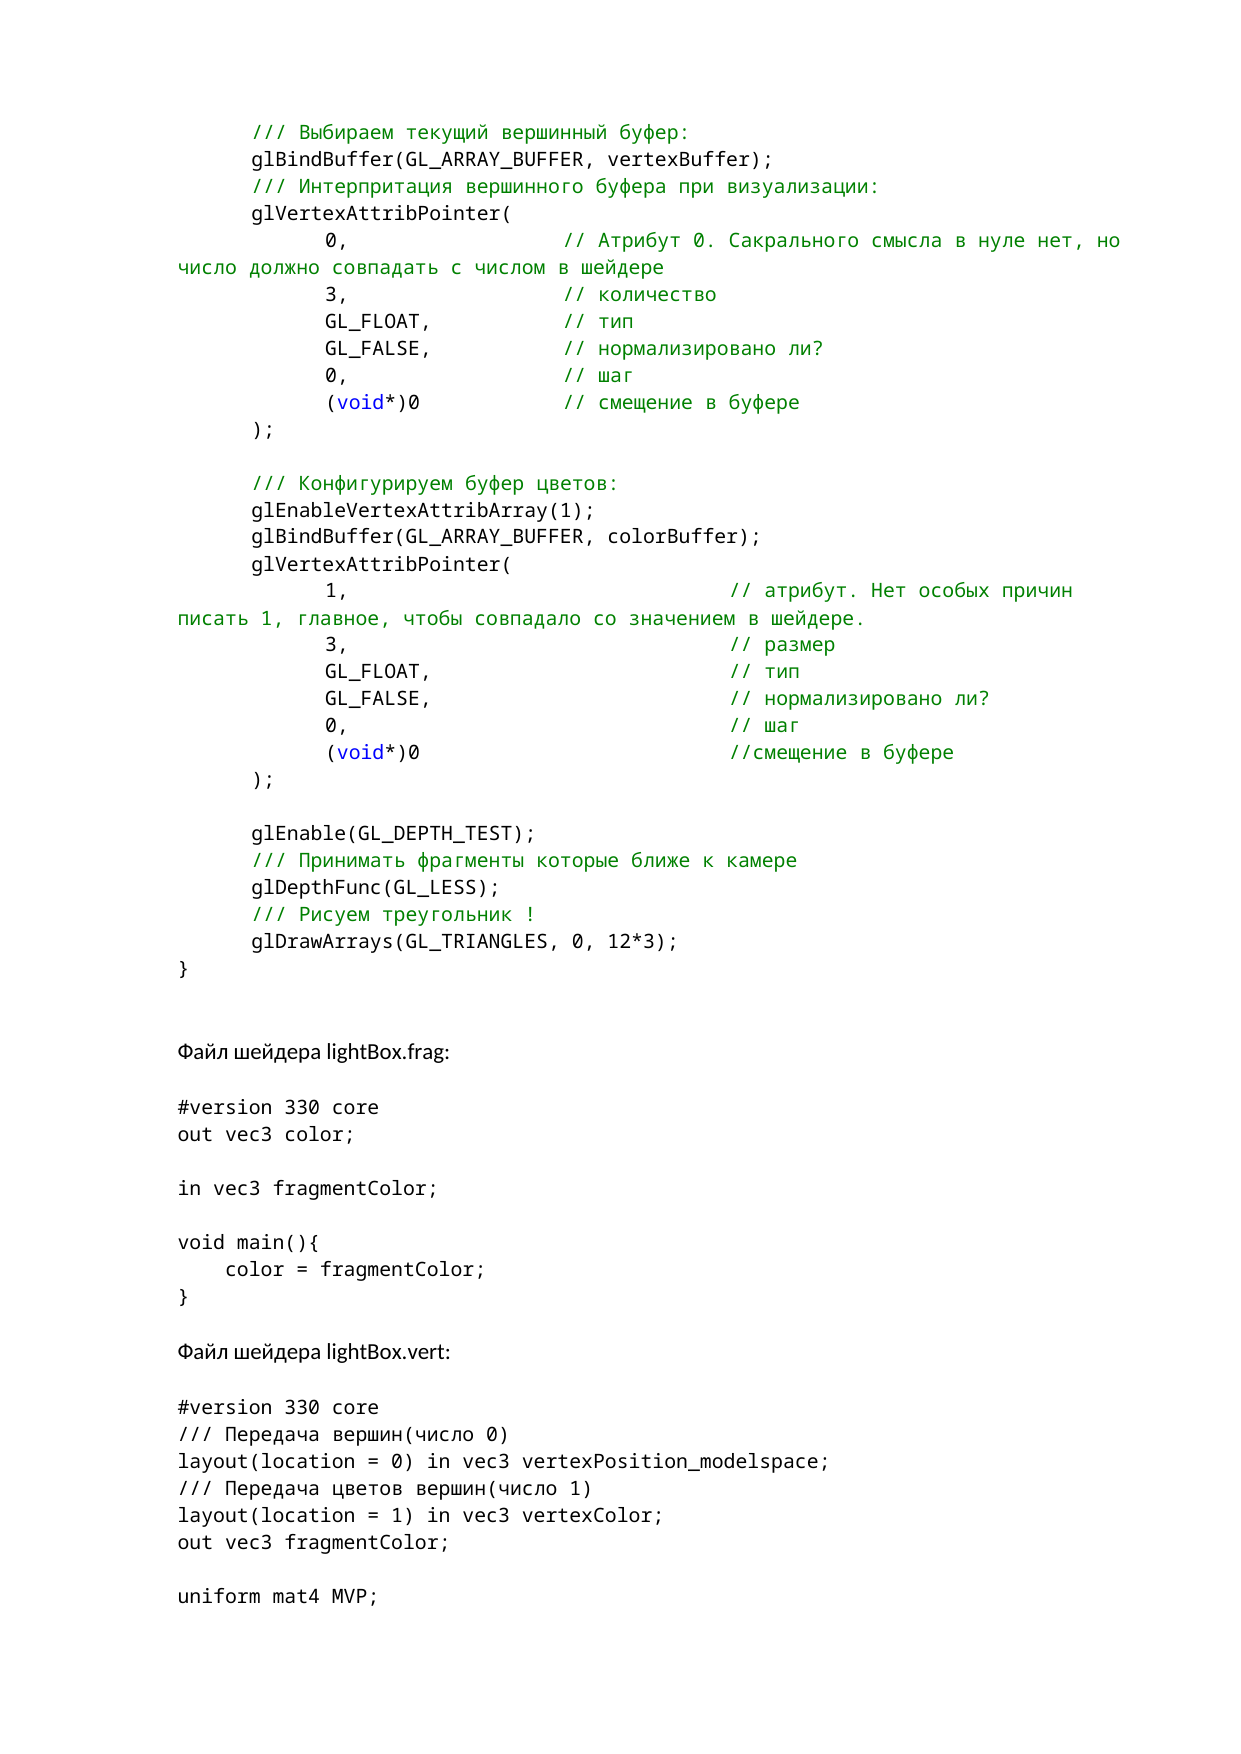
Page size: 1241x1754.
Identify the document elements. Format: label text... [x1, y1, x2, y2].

text ); [177, 415, 1152, 442]
text GL_FLOAT, // тип [177, 658, 1152, 685]
text Файл шейдера lightBox.vert: [177, 1337, 1152, 1365]
text } [177, 1282, 1152, 1309]
text } [177, 954, 1152, 981]
text glVertexAttribPointer( [177, 199, 1152, 226]
text 0, // Атрибут 0. Сакрального смысла в нуле нет, но число должно совпадать с числом в шейдере [177, 226, 1152, 280]
text glVertexAttribPointer( [177, 550, 1152, 577]
text /// Выбираем текущий вершинный буфер: [177, 118, 1152, 145]
text /// Рисуем треугольник ! [177, 901, 1152, 927]
text out vec3 fragmentColor; [177, 1528, 1152, 1555]
text /// Принимать фрагменты которые ближе к камере [177, 847, 1152, 873]
text (void*)0 //смещение в буфере [177, 739, 1152, 766]
text Файл шейдера lightBox.frag: [177, 1037, 1152, 1066]
text out vec3 color; [177, 1121, 1152, 1147]
text GL_FALSE, // нормализировано ли? [177, 685, 1152, 712]
text GL_FALSE, // нормализировано ли? [177, 334, 1152, 361]
text /// Интерпритация вершинного буфера при визуализации: [177, 172, 1152, 199]
text ); [177, 766, 1152, 793]
text /// Передача цветов вершин(число 1) [177, 1474, 1152, 1501]
text /// Конфигурируем буфер цветов: [177, 469, 1152, 496]
text color = fragmentColor; [177, 1255, 1152, 1282]
text #version 330 core [177, 1093, 1152, 1121]
text glDrawArrays(GL_TRIANGLES, 0, 12*3); [177, 927, 1152, 954]
text glDepthFunc(GL_LESS); [177, 873, 1152, 901]
text glBindBuffer(GL_ARRAY_BUFFER, colorBuffer); [177, 523, 1152, 550]
text 0, // шаг [177, 361, 1152, 388]
text GL_FLOAT, // тип [177, 307, 1152, 334]
text glEnableVertexAttribArray(1); [177, 496, 1152, 523]
text (void*)0 // смещение в буфере [177, 388, 1152, 415]
text glBindBuffer(GL_ARRAY_BUFFER, vertexBuffer); [177, 145, 1152, 172]
text in vec3 fragmentColor; [177, 1174, 1152, 1201]
text layout(location = 1) in vec3 vertexColor; [177, 1501, 1152, 1528]
text 3, // количество [177, 280, 1152, 307]
text uniform mat4 MVP; [177, 1582, 1152, 1609]
text void main(){ [177, 1228, 1152, 1255]
text 3, // размер [177, 631, 1152, 658]
text 0, // шаг [177, 712, 1152, 739]
text 1, // атрибут. Нет особых причин писать 1, главное, чтобы совпадало со значением в шейдере. [177, 577, 1152, 631]
text glEnable(GL_DEPTH_TEST); [177, 819, 1152, 847]
text /// Передача вершин(число 0) [177, 1420, 1152, 1447]
text layout(location = 0) in vec3 vertexPosition_modelspace; [177, 1447, 1152, 1474]
text #version 330 core [177, 1393, 1152, 1420]
